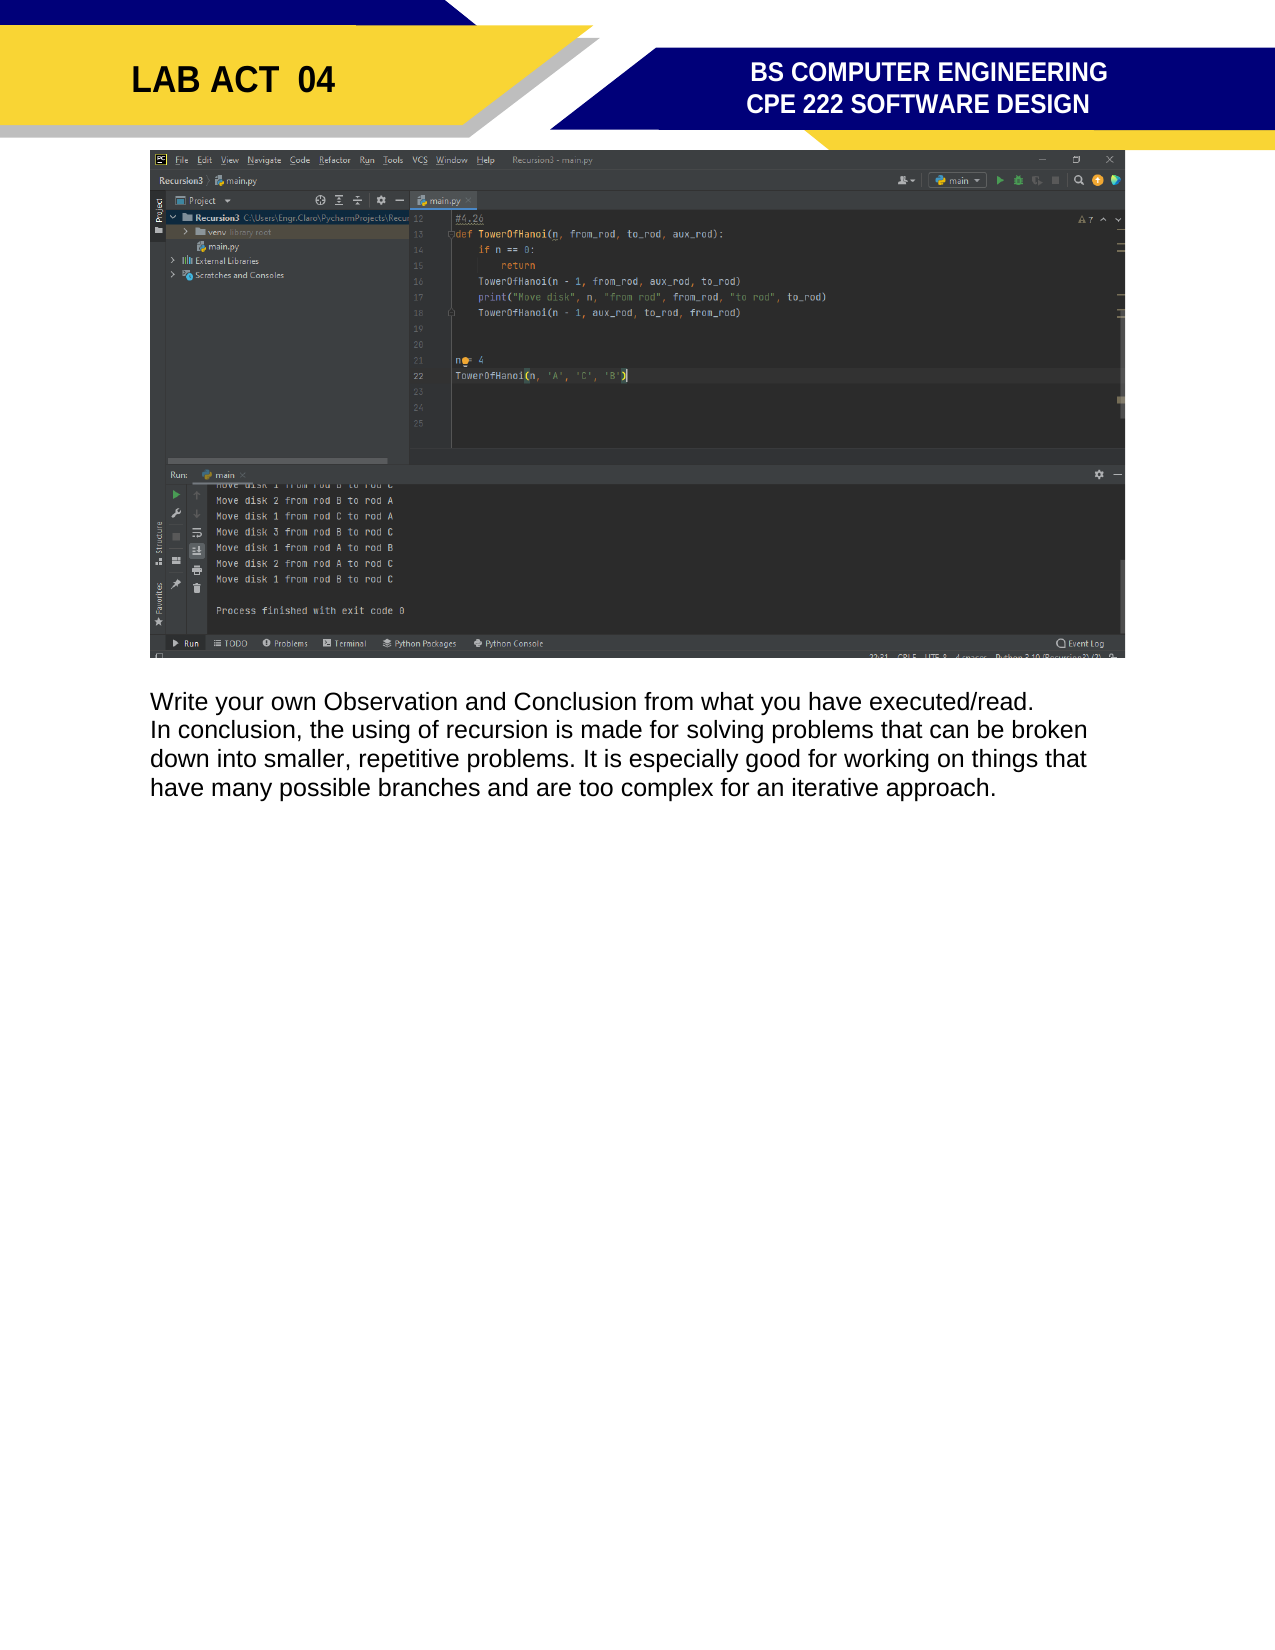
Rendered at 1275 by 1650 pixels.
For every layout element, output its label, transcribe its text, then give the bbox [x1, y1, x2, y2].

text Write your own Observation and Conclusion from what you have executed/read. [150, 687, 1125, 715]
text In conclusion, the using of recursion is made for solving problems that can be broken down into smaller, repetitive problems. It is especially good for working on things that have many possible branches and are too complex for an iterative approach. [150, 715, 1125, 802]
picture [150, 150, 1125, 658]
